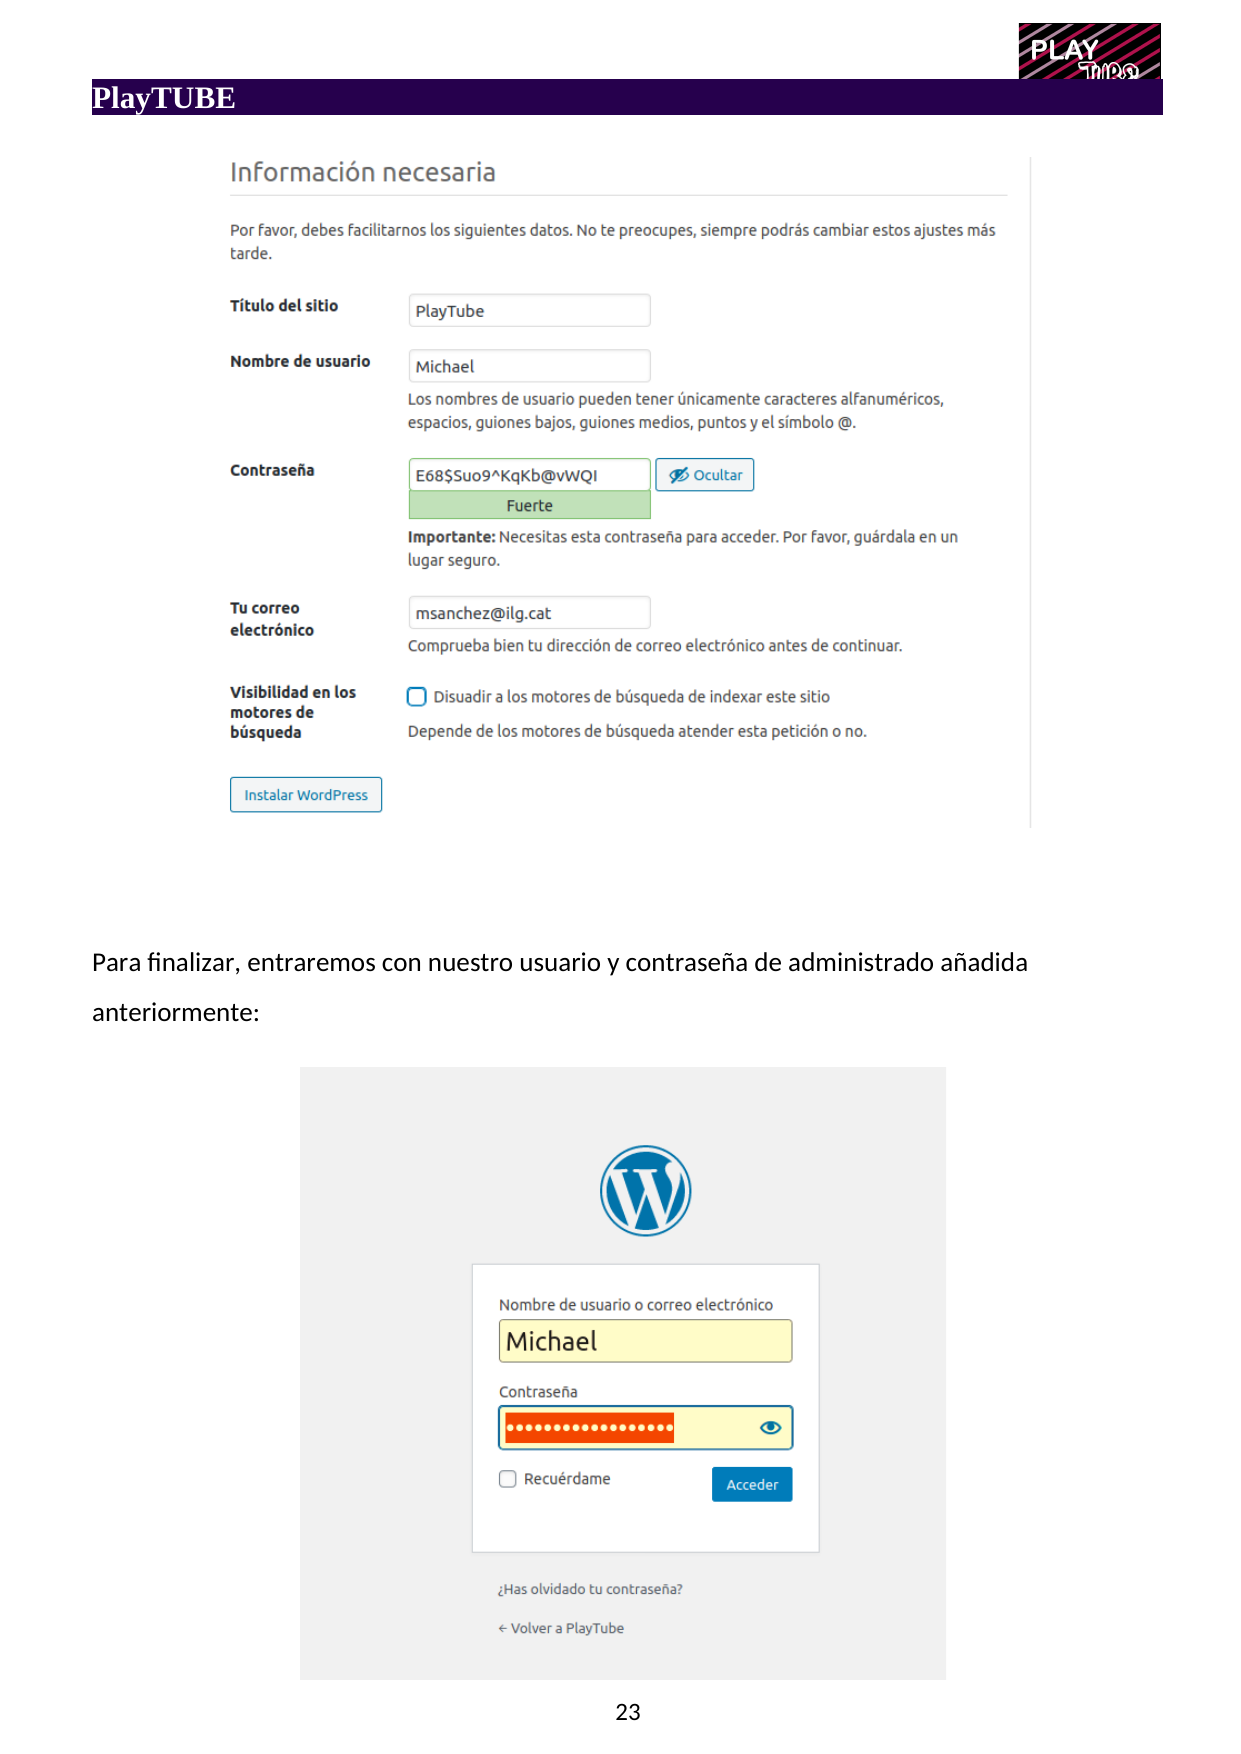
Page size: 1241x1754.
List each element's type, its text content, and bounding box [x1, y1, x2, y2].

picture [209, 157, 1032, 828]
picture [1018, 23, 1161, 79]
text Para finalizar, entraremos con nuestro usuario y contraseña de administrado añadida anteriormente: [92, 946, 1148, 1028]
picture [300, 1067, 947, 1680]
